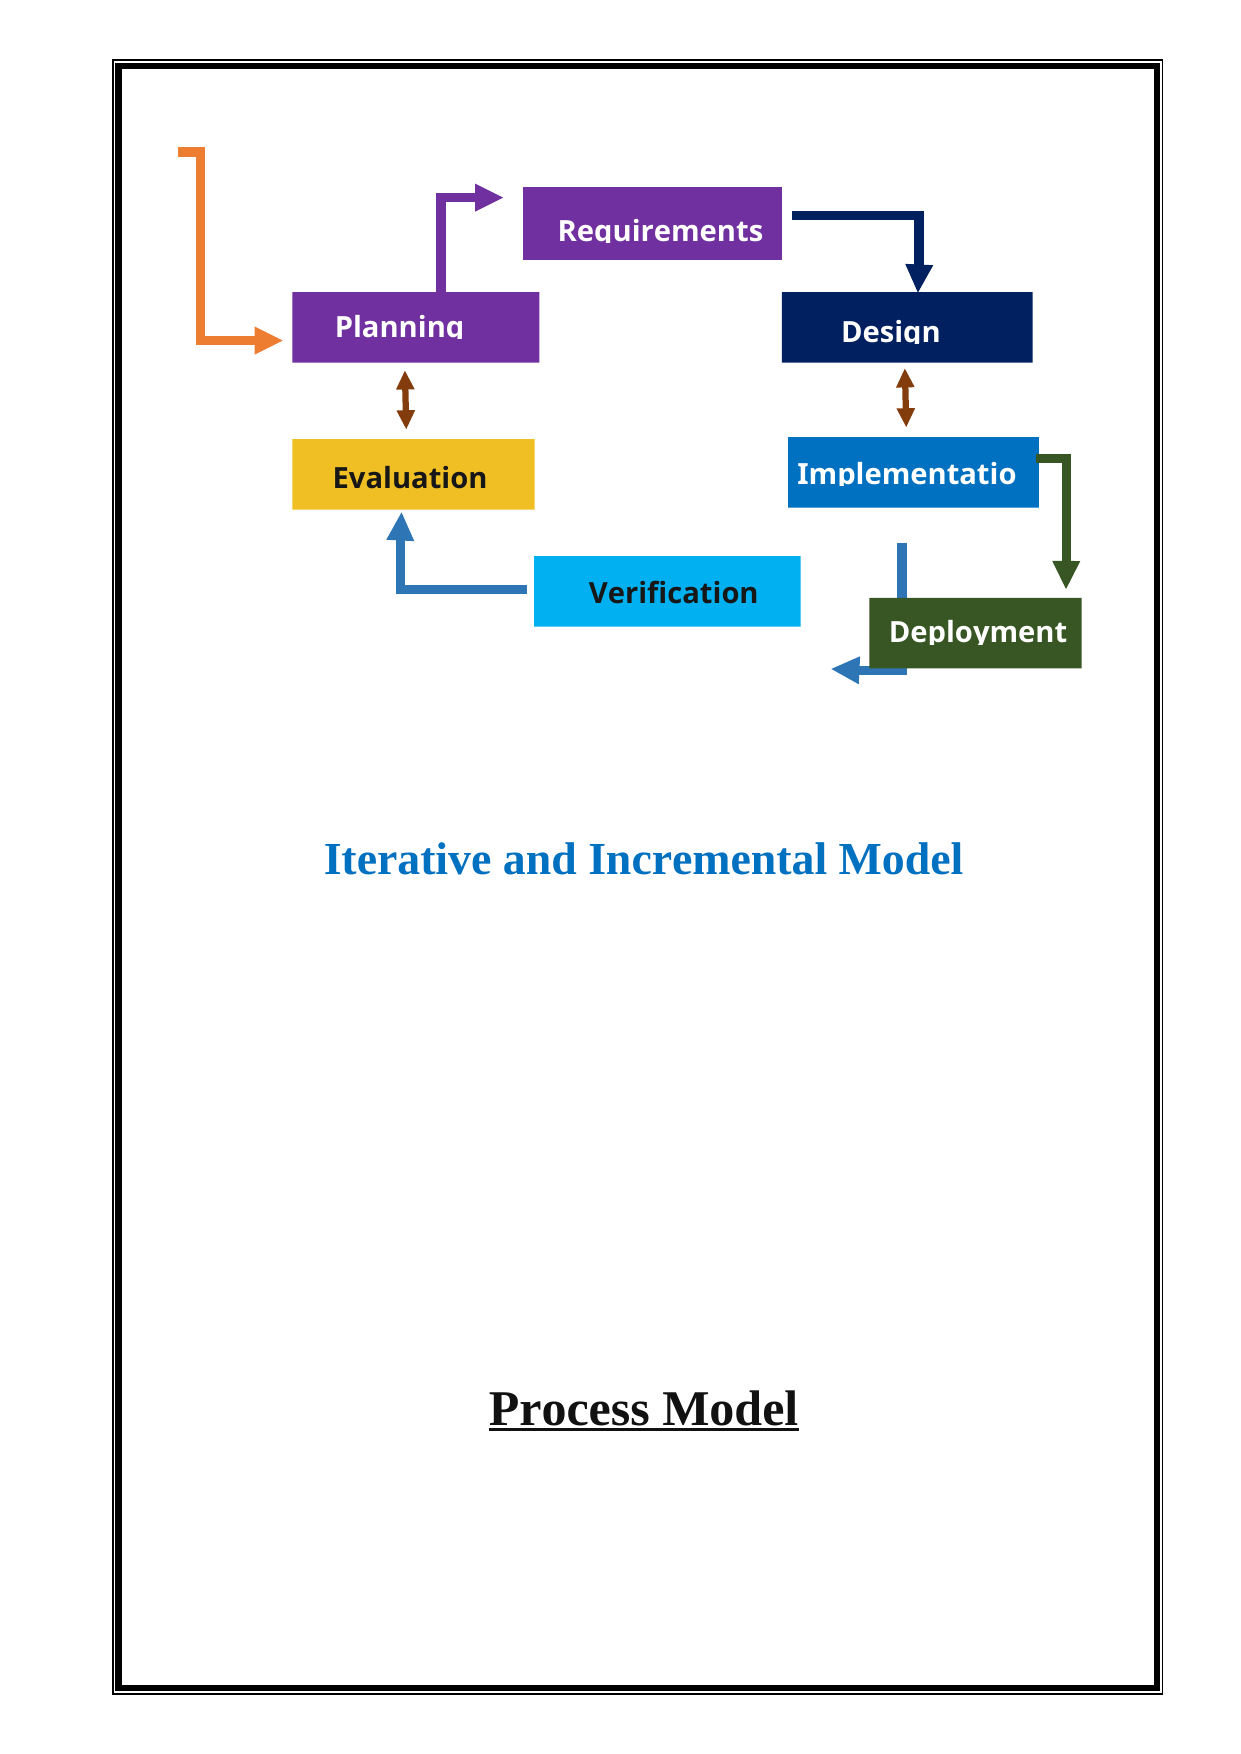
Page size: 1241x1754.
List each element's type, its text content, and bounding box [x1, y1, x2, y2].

subtitle Iterative and Incremental Model [141, 832, 1146, 884]
subtitle Process Model [141, 1378, 1146, 1436]
